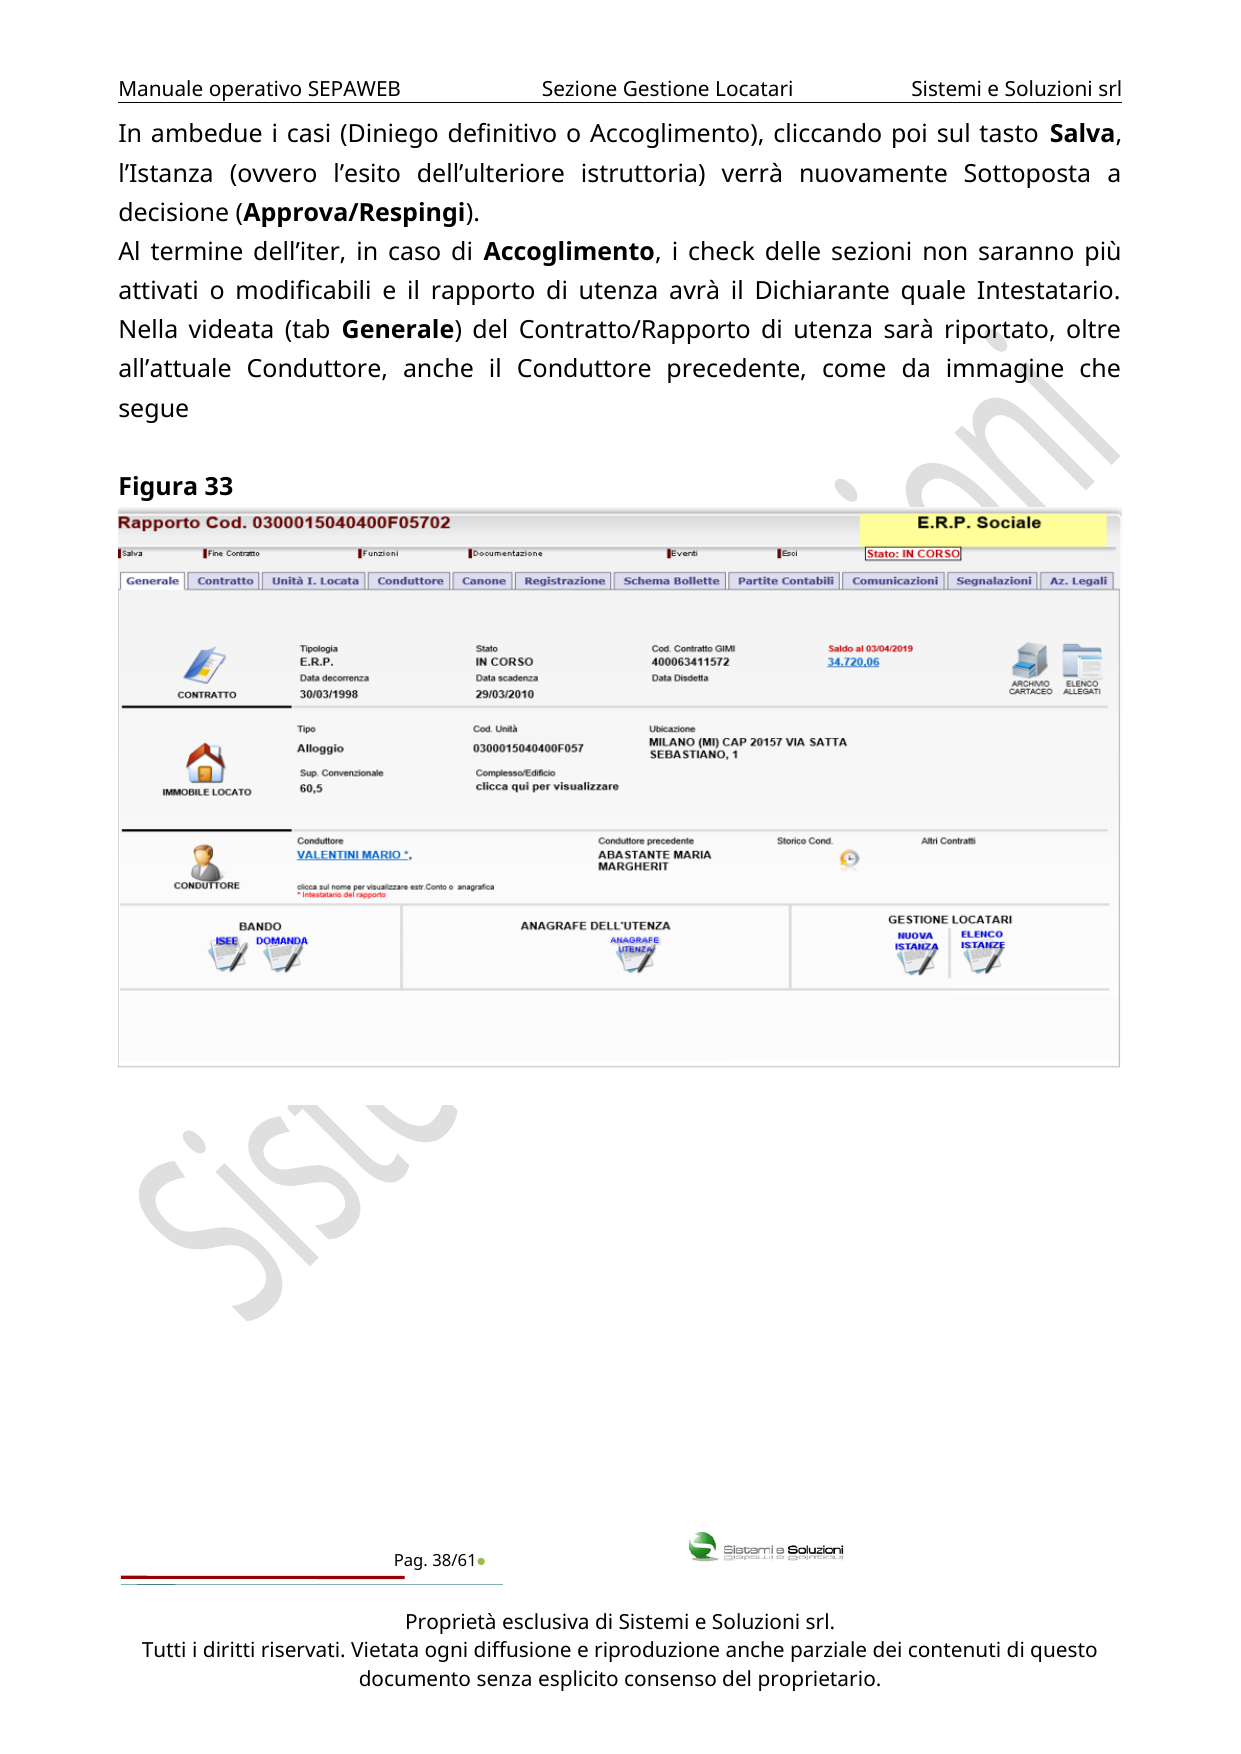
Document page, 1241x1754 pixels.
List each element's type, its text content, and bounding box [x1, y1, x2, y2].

text In ambedue i casi (Diniego definitivo o Accoglimento), cliccando poi sul tasto Salva, l’Istanza (ovvero l’esito dell’ulteriore istruttoria) verrà nuovamente Sottoposta a decisione (Approva/Respingi). [118, 116, 1122, 228]
text Al termine dell’iter, in caso di Accoglimento, i check delle sezioni non saranno più attivati o modificabili e il rapporto di utenza avrà il Dichiarante quale Intestatario. Nella videata (tab Generale) del Contratto/Rapporto di utenza sarà riportato, oltre all’attuale Conduttore, anche il Conduttore precedente, come da immagine che segue [118, 234, 1122, 424]
picture [688, 1532, 847, 1566]
picture [118, 507, 1123, 1105]
text Figura 33 [118, 469, 1122, 503]
